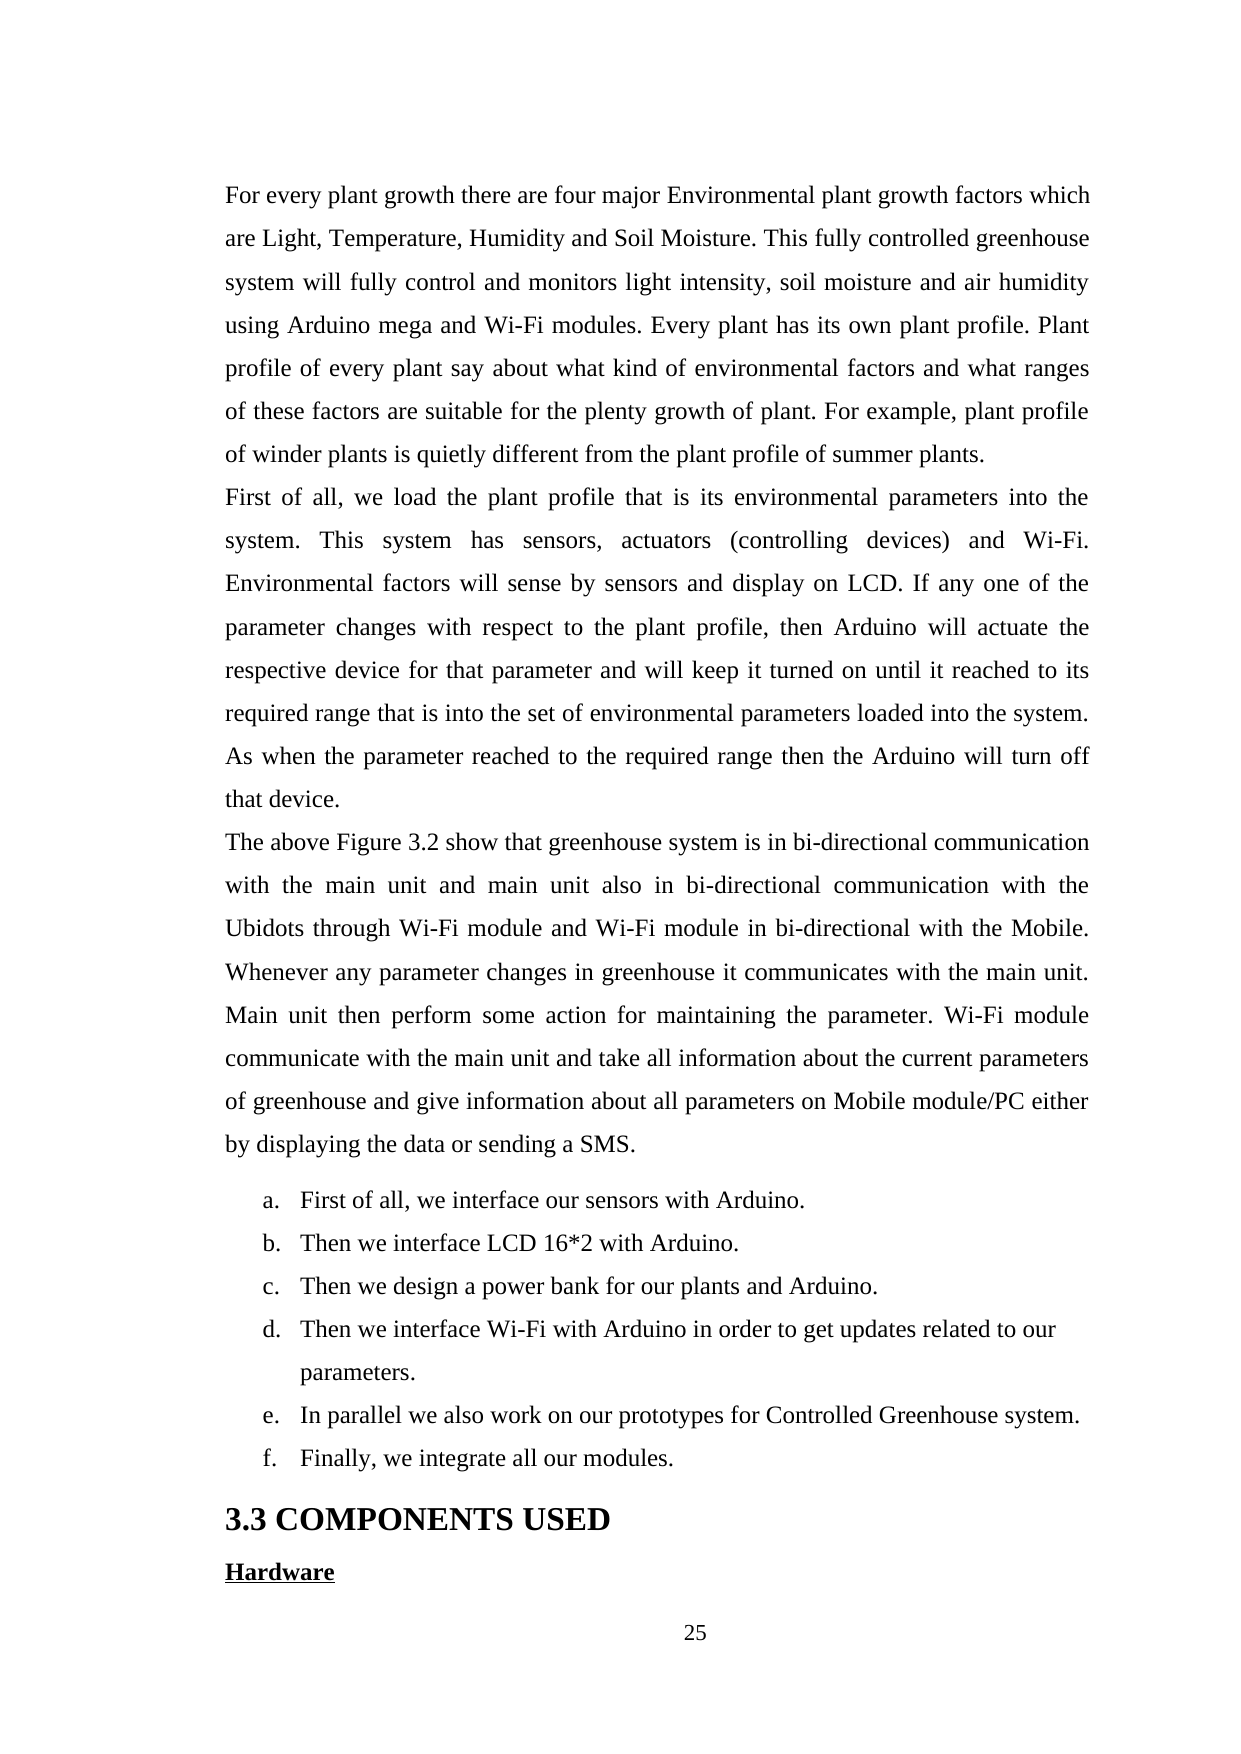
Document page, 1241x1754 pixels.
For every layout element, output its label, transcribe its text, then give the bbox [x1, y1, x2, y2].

text 3.3 COMPONENTS USED [225, 1499, 1090, 1537]
text For every plant growth there are four major Environmental plant growth factors which are Light, Temperature, Humidity and Soil Moisture. This fully controlled greenhouse system will fully control and monitors light intensity, soil moisture and air humidity using Arduino mega and Wi-Fi modules. Every plant has its own plant profile. Plant profile of every plant say about what kind of environmental factors and what ranges of these factors are suitable for the plenty growth of plant. For example, plant profile of winder plants is quietly different from the plant profile of summer plants. [225, 180, 1090, 468]
list Then we interface Wi-Fi with Arduino in order to get updates related to our parameters. [262, 1314, 1090, 1386]
list Then we design a power bank for our plants and Arduino. [262, 1271, 1090, 1300]
list In parallel we also work on our prototypes for Controlled Greenhouse system. [262, 1400, 1090, 1429]
text The above Figure 3.2 show that greenhouse system is in bi-directional communication with the main unit and main unit also in bi-directional communication with the Ubidots through Wi-Fi module and Wi-Fi module in bi-directional with the Mobile. Whenever any parameter changes in greenhouse it communicates with the main unit. Main unit then perform some action for maintaining the parameter. Wi-Fi module communicate with the main unit and take all information about the current parameters of greenhouse and give information about all parameters on Mobile module/PC either by displaying the data or sending a SMS. [225, 827, 1090, 1158]
list First of all, we interface our sensors with Arduino. [262, 1185, 1090, 1213]
text Hardware [225, 1557, 1090, 1585]
list Finally, we integrate all our modules. [262, 1443, 1090, 1472]
text First of all, we load the plant profile that is its environmental parameters into the system. This system has sensors, actuators (controlling devices) and Wi-Fi. Environmental factors will sense by sensors and display on LCD. If any one of the parameter changes with respect to the plant profile, then Arduino will actuate the respective device for that parameter and will keep it turned on until it reached to its required range that is into the set of environmental parameters loaded into the system. As when the parameter reached to the required range then the Arduino will turn off that device. [225, 482, 1090, 813]
list Then we interface LCD 16*2 with Arduino. [262, 1228, 1090, 1257]
